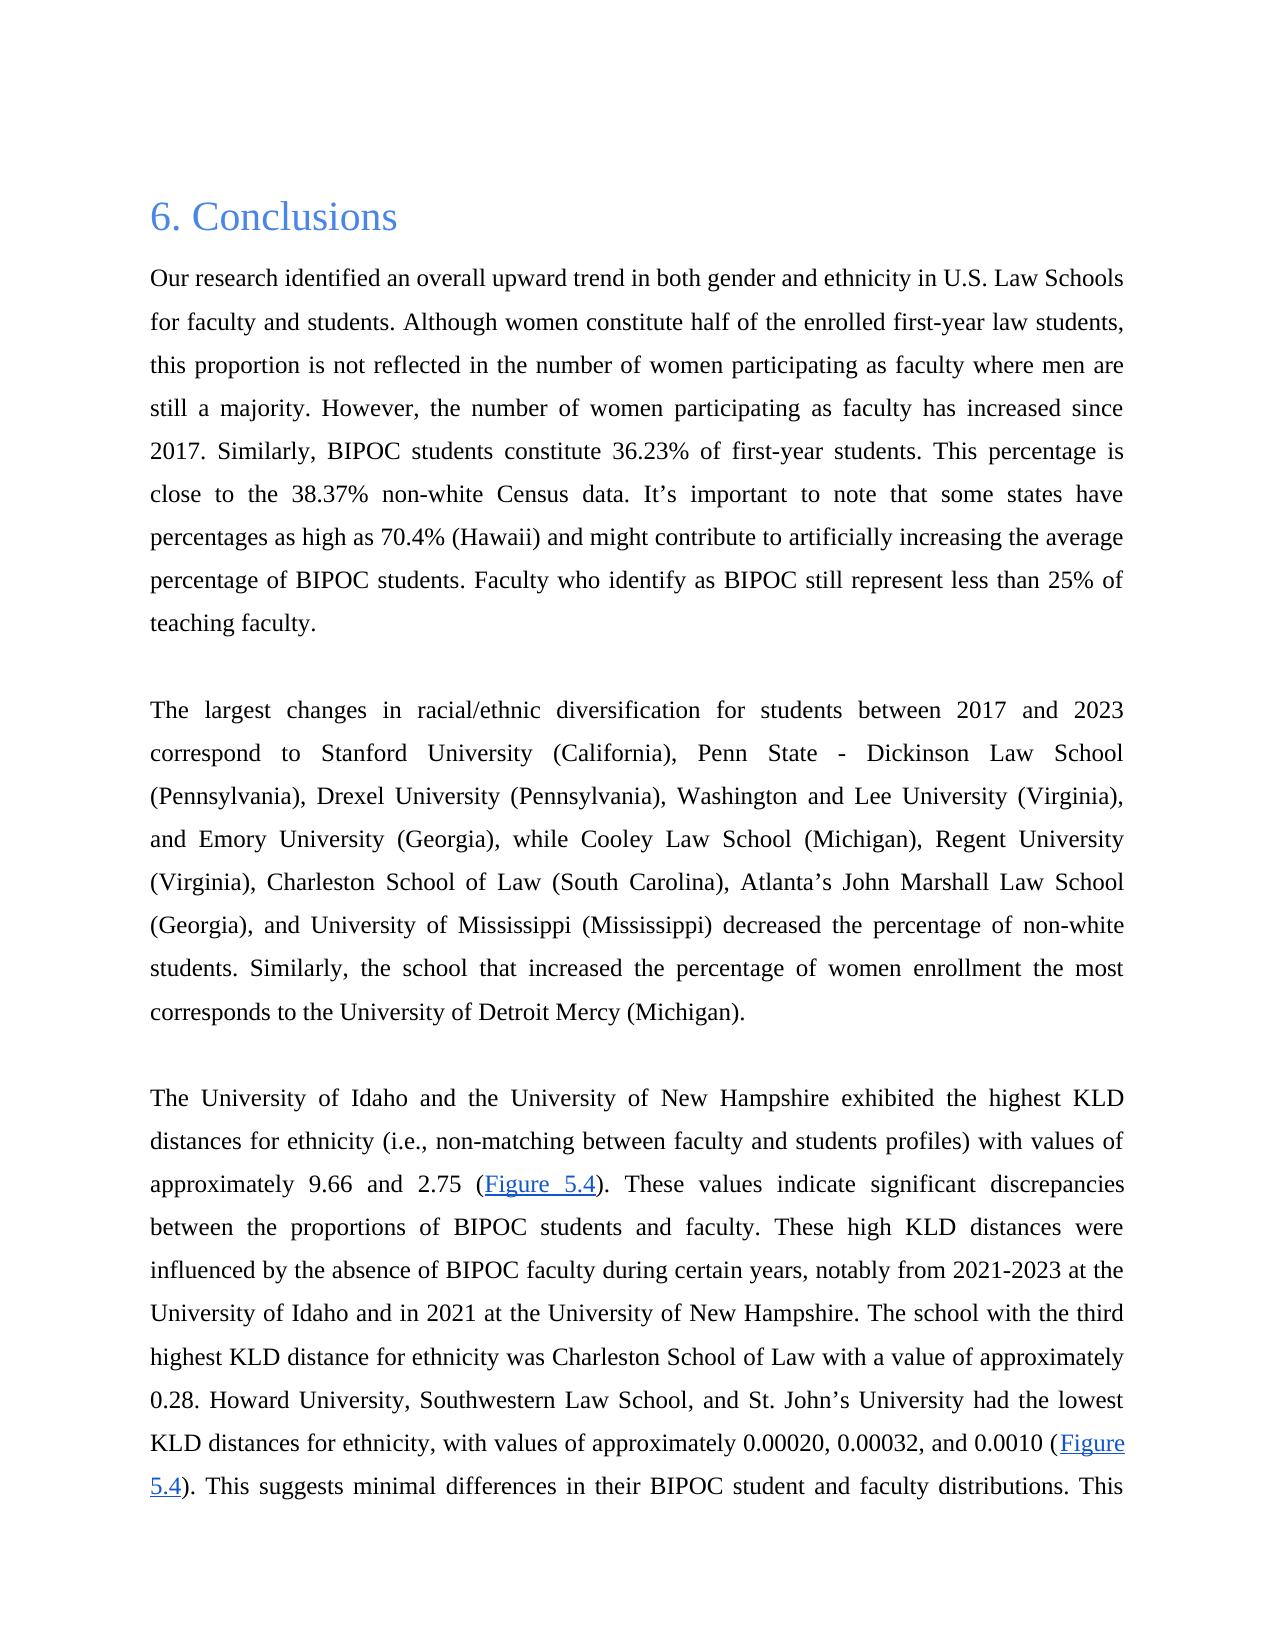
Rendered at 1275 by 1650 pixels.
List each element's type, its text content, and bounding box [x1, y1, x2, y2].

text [150, 1083, 1125, 1500]
subtitle 6. Conclusions [150, 192, 1125, 239]
text The largest changes in racial/ethnic diversification for students between 2017 and 2023 correspond to Stanford University (California), Penn State - Dickinson Law School (Pennsylvania), Drexel University (Pennsylvania), Washington and Lee University (Virginia), and Emory University (Georgia), while Cooley Law School (Michigan), Regent University (Virginia), Charleston School of Law (South Carolina), Atlanta’s John Marshall Law School (Georgia), and University of Mississippi (Mississippi) decreased the percentage of non-white students. Similarly, the school that increased the percentage of women enrollment the most corresponds to the University of Detroit Mercy (Michigan). [150, 695, 1125, 1025]
text Our research identified an overall upward trend in both gender and ethnicity in U.S. Law Schools for faculty and students. Although women constitute half of the enrolled first-year law students, this proportion is not reflected in the number of women participating as faculty where men are still a majority. However, the number of women participating as faculty has increased since 2017. Similarly, BIPOC students constitute 36.23% of first-year students. This percentage is close to the 38.37% non-white Census data. It’s important to note that some states have percentages as high as 70.4% (Hawaii) and might contribute to artificially increasing the average percentage of BIPOC students. Faculty who identify as BIPOC still represent less than 25% of teaching faculty. [150, 263, 1125, 637]
